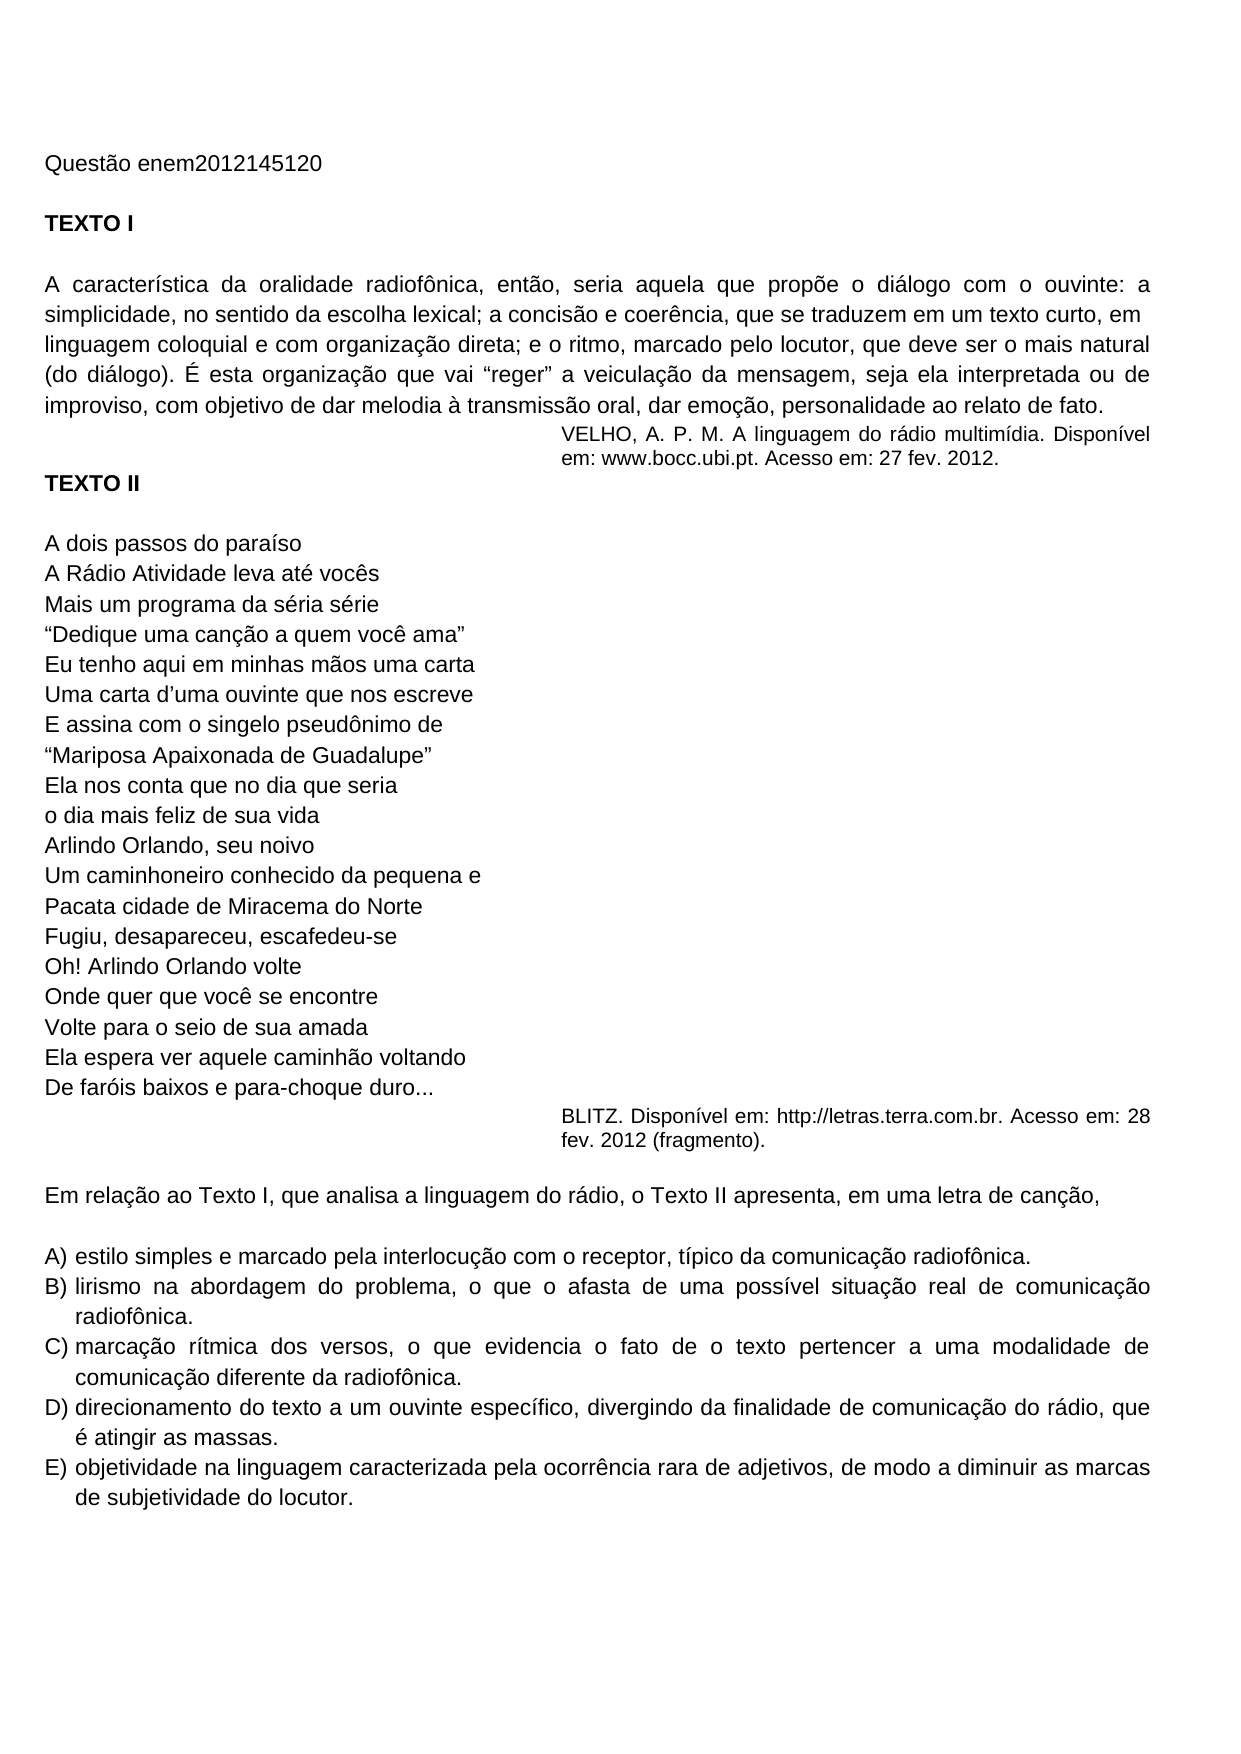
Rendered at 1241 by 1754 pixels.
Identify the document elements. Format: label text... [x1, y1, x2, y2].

text Eu tenho aqui em minhas mãos uma carta [44, 651, 1151, 677]
text BLITZ. Disponível em: http://letras.terra.com.br. Acesso em: 28 fev. 2012 (fragmento). [561, 1104, 1151, 1152]
text Fugiu, desapareceu, escafedeu-se [44, 923, 1151, 949]
text Arlindo Orlando, seu noivo [44, 832, 1151, 859]
list marcação rítmica dos versos, o que evidencia o fato de o texto pertencer a uma modalidade de comunicação diferente da radiofônica. [44, 1333, 1151, 1390]
text linguagem coloquial e com organização direta; e o ritmo, marcado pelo locutor, que deve ser o mais natural (do diálogo). É esta organização que vai “reger” a veiculação da mensagem, seja ela interpretada ou de improviso, com objetivo de dar melodia à transmissão oral, dar emoção, personalidade ao relato de fato. [44, 331, 1151, 418]
text TEXTO I [44, 210, 1151, 237]
text TEXTO II [44, 470, 1151, 496]
text A característica da oralidade radiofônica, então, seria aquela que propõe o diálogo com o ouvinte: a simplicidade, no sentido da escolha lexical; a concisão e coerência, que se traduzem em um texto curto, em [44, 271, 1151, 327]
text Onde quer que você se encontre [44, 983, 1151, 1010]
text Volte para o seio de sua amada [44, 1013, 1151, 1040]
text A Rádio Atividade leva até vocês [44, 560, 1151, 587]
text Ela espera ver aquele caminhão voltando [44, 1044, 1151, 1070]
list direcionamento do texto a um ouvinte específico, divergindo da finalidade de comunicação do rádio, que é atingir as massas. [44, 1394, 1151, 1450]
text De faróis baixos e para-choque duro... [44, 1074, 1151, 1100]
list estilo simples e marcado pela interlocução com o receptor, típico da comunicação radiofônica. [44, 1243, 1151, 1269]
text Um caminhoneiro conhecido da pequena e [44, 862, 1151, 889]
text E assina com o singelo pseudônimo de [44, 711, 1151, 738]
text o dia mais feliz de sua vida [44, 802, 1151, 828]
list lirismo na abordagem do problema, o que o afasta de uma possível situação real de comunicação radiofônica. [44, 1273, 1151, 1329]
text “Dedique uma canção a quem você ama” [44, 621, 1151, 647]
text Questão enem2012145120 [44, 150, 1151, 176]
text VELHO, A. P. M. A linguagem do rádio multimídia. Disponível em: www.bocc.ubi.pt. Acesso em: 27 fev. 2012. [561, 422, 1151, 470]
text Mais um programa da séria série [44, 591, 1151, 617]
text Ela nos conta que no dia que seria [44, 772, 1151, 798]
text Oh! Arlindo Orlando volte [44, 953, 1151, 979]
text A dois passos do paraíso [44, 530, 1151, 557]
text “Mariposa Apaixonada de Guadalupe” [44, 742, 1151, 768]
list objetividade na linguagem caracterizada pela ocorrência rara de adjetivos, de modo a diminuir as marcas de subjetividade do locutor. [44, 1454, 1151, 1511]
text Pacata cidade de Miracema do Norte [44, 893, 1151, 919]
text Uma carta d’uma ouvinte que nos escreve [44, 681, 1151, 708]
text Em relação ao Texto I, que analisa a linguagem do rádio, o Texto II apresenta, em uma letra de canção, [44, 1182, 1151, 1209]
